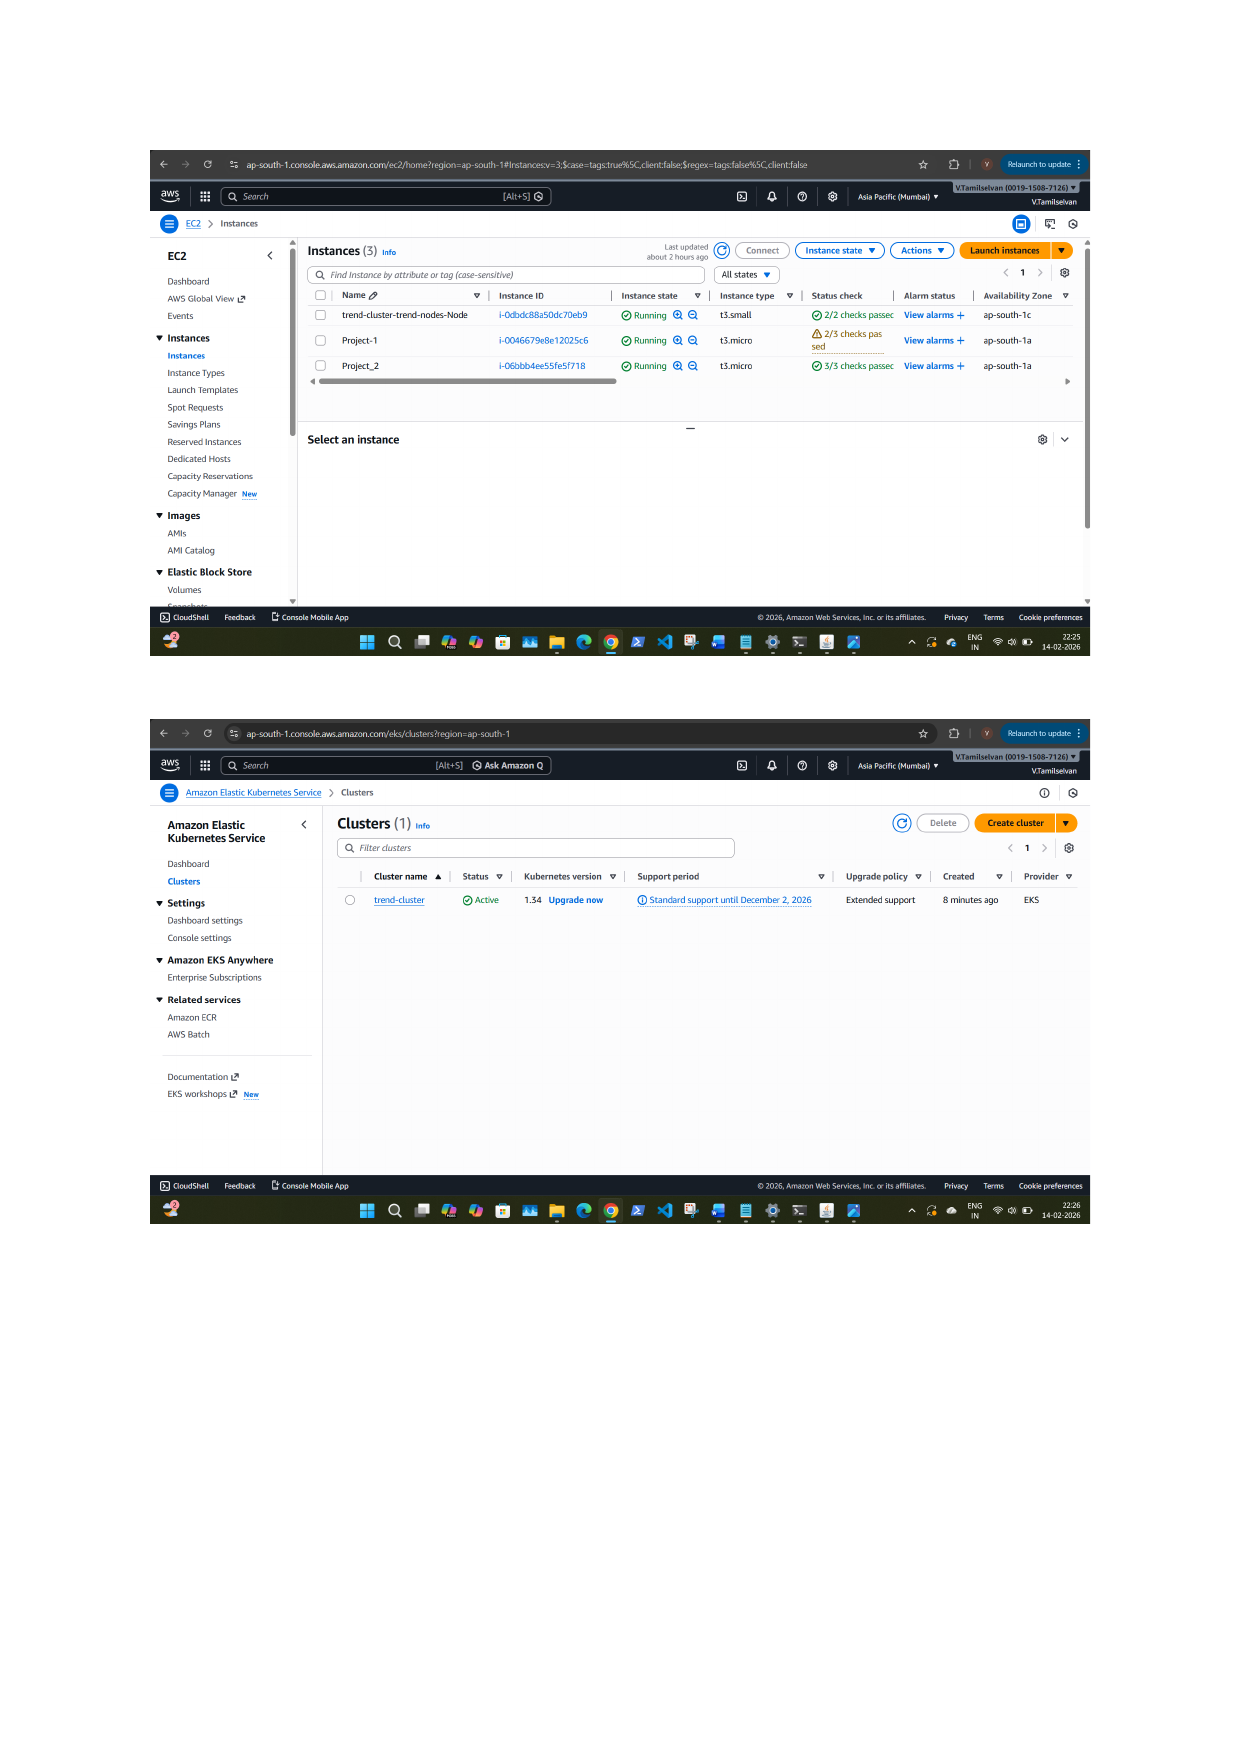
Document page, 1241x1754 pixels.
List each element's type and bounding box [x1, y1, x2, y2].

picture [150, 150, 1091, 656]
picture [150, 719, 1091, 1224]
